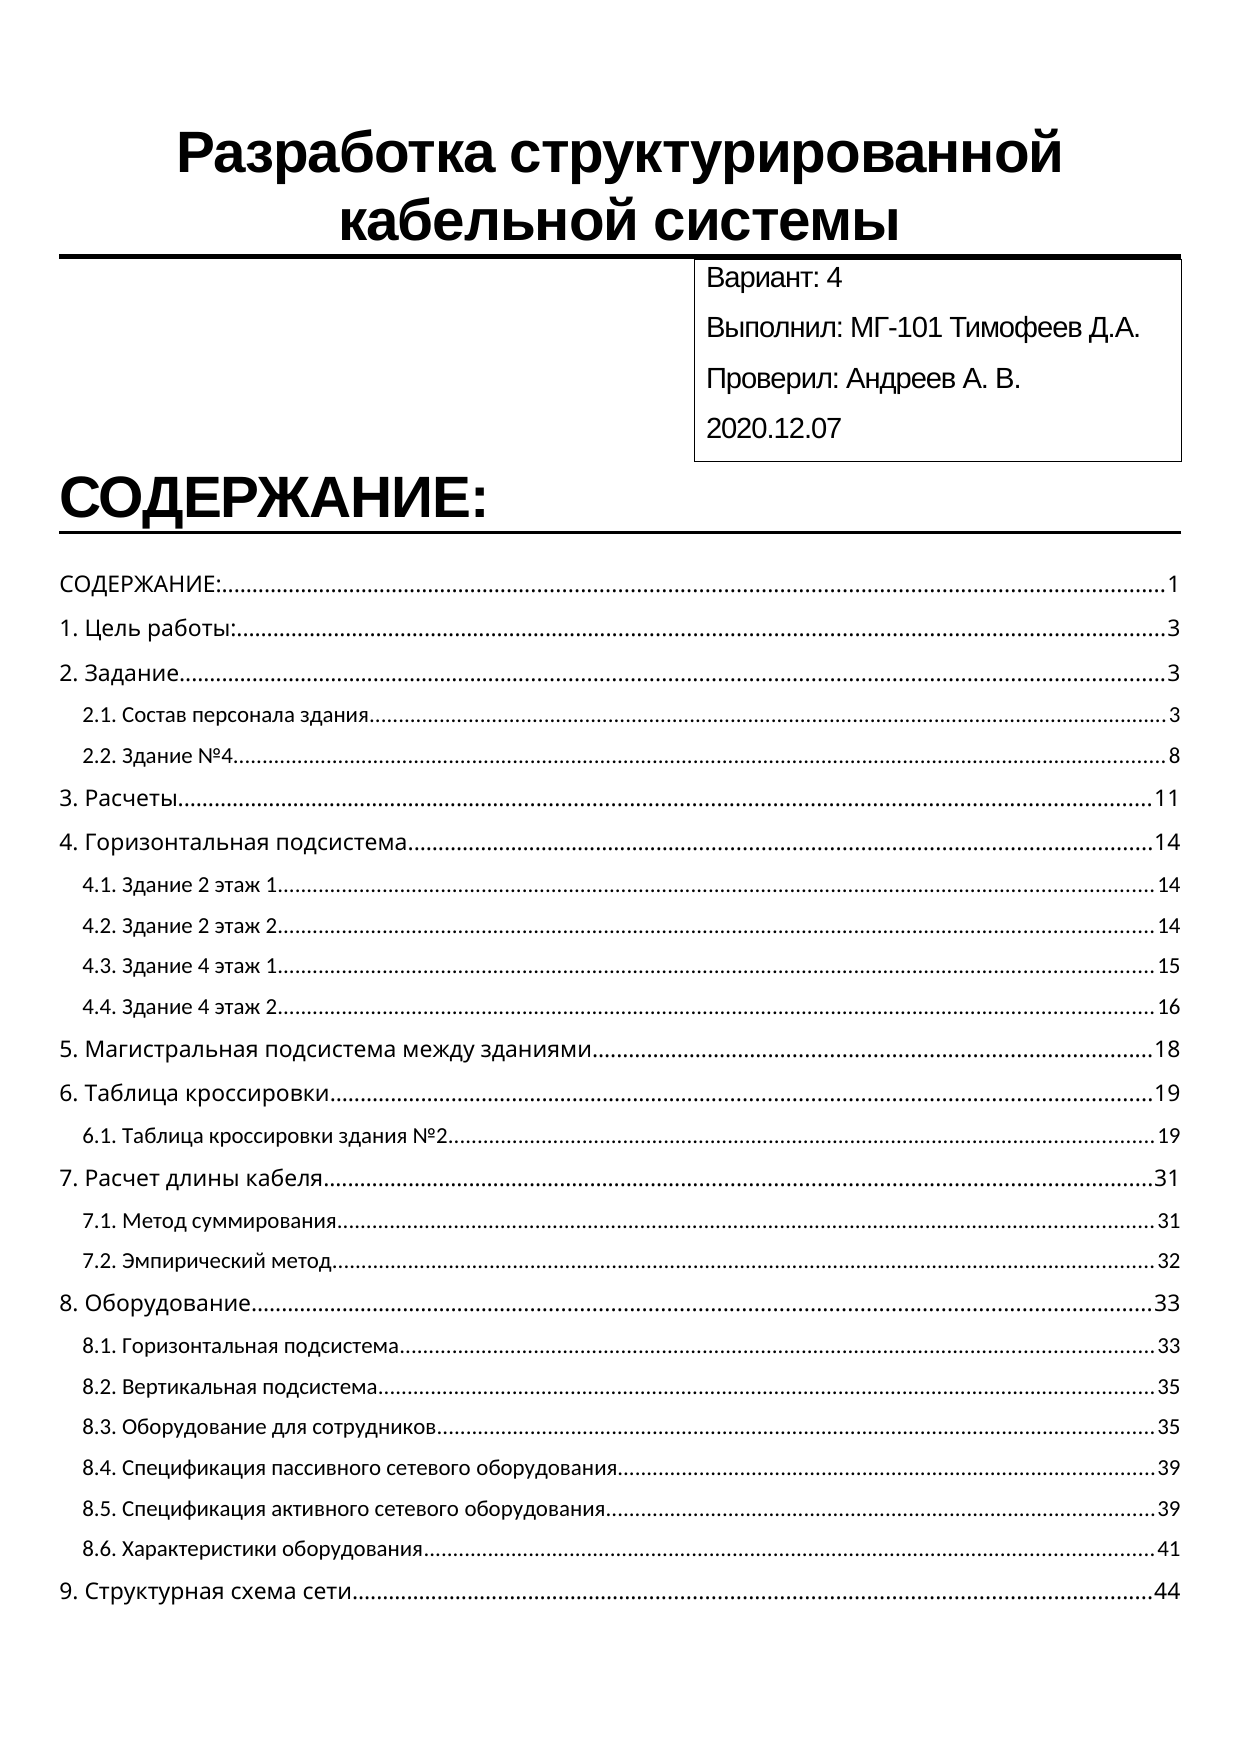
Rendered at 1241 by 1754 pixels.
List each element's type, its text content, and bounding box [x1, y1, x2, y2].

text 8.4. Спецификация пассивного сетевого оборудования 39 [82, 1453, 1181, 1481]
text СОДЕРЖАНИЕ: 1 [59, 568, 1181, 599]
text 9. Структурная схема сети 44 [59, 1575, 1181, 1606]
text 8.2. Вертикальная подсистема 35 [82, 1372, 1181, 1400]
text 3. Расчеты 11 [59, 782, 1181, 813]
text 7.1. Метод суммирования 31 [82, 1206, 1181, 1234]
text 2. Задание 3 [59, 656, 1181, 688]
text 6.1. Таблица кроссировки здания №2 19 [82, 1121, 1181, 1149]
text 8.6. Характеристики оборудования 41 [82, 1534, 1181, 1562]
text 4.1. Здание 2 этаж 1 14 [82, 870, 1181, 898]
text 8.5. Спецификация активного сетевого оборудования 39 [82, 1494, 1181, 1522]
table_header Вариант: 4 Выполнил: МГ-101 Тимофеев Д.А. Проверил: Андреев А. В. 2020.12.07 [695, 260, 1181, 461]
text 6. Таблица кроссировки 19 [59, 1077, 1181, 1108]
list СОДЕРЖАНИЕ: [59, 462, 1181, 531]
text 2.1. Состав персонала здания 3 [82, 701, 1181, 729]
text 4.2. Здание 2 этаж 2 14 [82, 911, 1181, 939]
text 4. Горизонтальная подсистема 14 [59, 826, 1181, 857]
text 4.4. Здание 4 этаж 2 16 [82, 992, 1181, 1020]
text 7. Расчет длины кабеля 31 [59, 1162, 1181, 1193]
text 4.3. Здание 4 этаж 1 15 [82, 951, 1181, 979]
text 1. Цель работы: 3 [59, 612, 1181, 643]
text 2.2. Здание №4 8 [82, 741, 1181, 769]
text 7.2. Эмпирический метод 32 [82, 1246, 1181, 1274]
text 8. Оборудование 33 [59, 1287, 1181, 1318]
text 8.1. Горизонтальная подсистема 33 [82, 1331, 1181, 1359]
text Разработка структурированной кабельной системы [59, 118, 1181, 254]
text 5. Магистральная подсистема между зданиями 18 [59, 1033, 1181, 1064]
text 8.3. Оборудование для сотрудников 35 [82, 1412, 1181, 1441]
